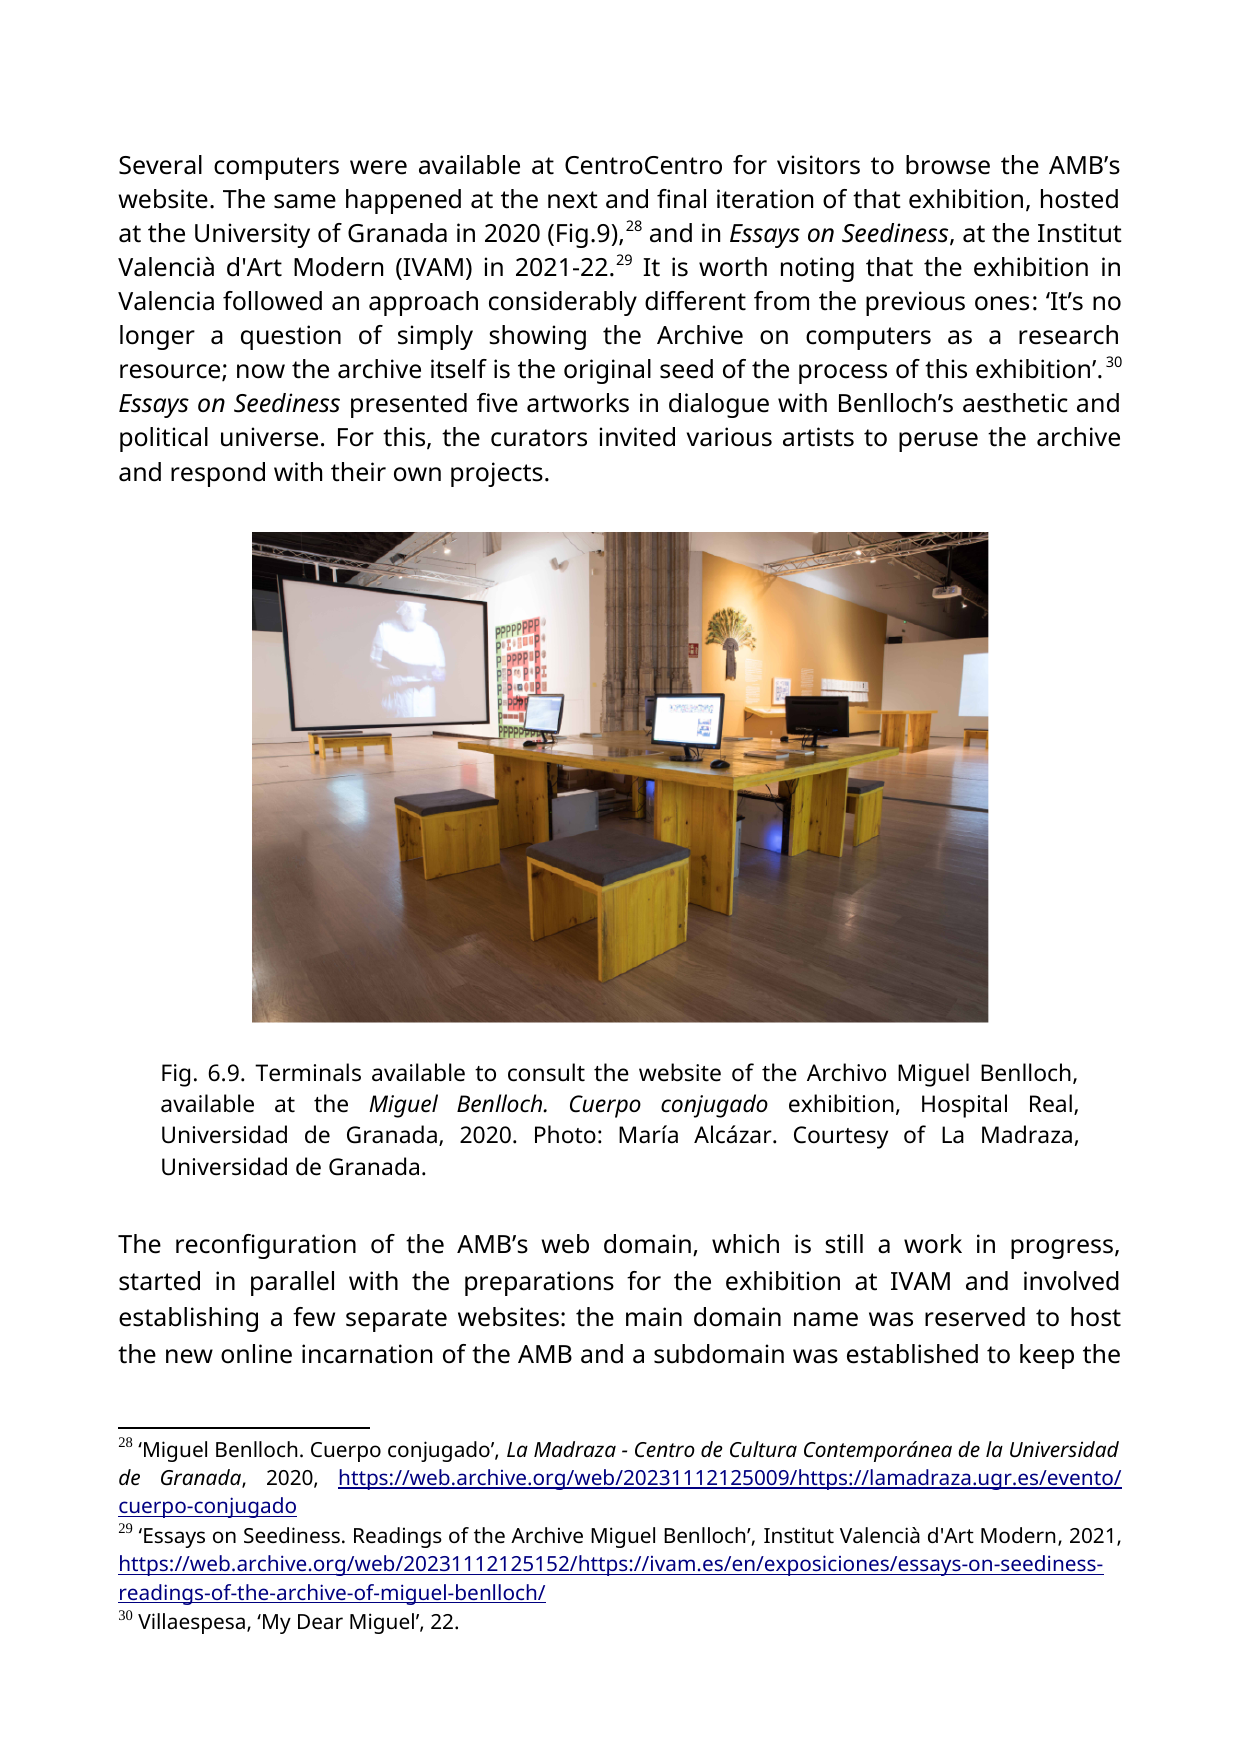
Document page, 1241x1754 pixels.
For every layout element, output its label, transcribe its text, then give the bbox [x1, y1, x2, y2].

picture [251, 532, 989, 1023]
text Several computers were available at CentroCentro for visitors to browse the AMB’s website. The same happened at the next and final iteration of that exhibition, hosted at the University of Granada in 2020 (Fig.9), and in Essays on Seediness, at the Institut Valencià d'Art Modern (IVAM) in 2021-22. It is worth noting that the exhibition in Valencia followed an approach considerably different from the previous ones: ‘It’s no longer a question of simply showing the Archive on computers as a research resource; now the archive itself is the original seed of the process of this exhibition’. Essays on Seediness presented five artworks in dialogue with Benlloch’s aesthetic and political universe. For this, the curators invited various artists to peruse the archive and respond with their own projects. [118, 148, 1122, 488]
table_header Fig. 6.9. Terminals available to consult the website of the Archivo Miguel Benlloch, available at the Miguel Benlloch. Cuerpo conjugado exhibition, Hospital Real, Universidad de Granada, 2020. Photo: María Alcázar. Courtesy of La Madraza, Universidad de Granada. [150, 522, 1090, 1192]
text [118, 1226, 1122, 1371]
